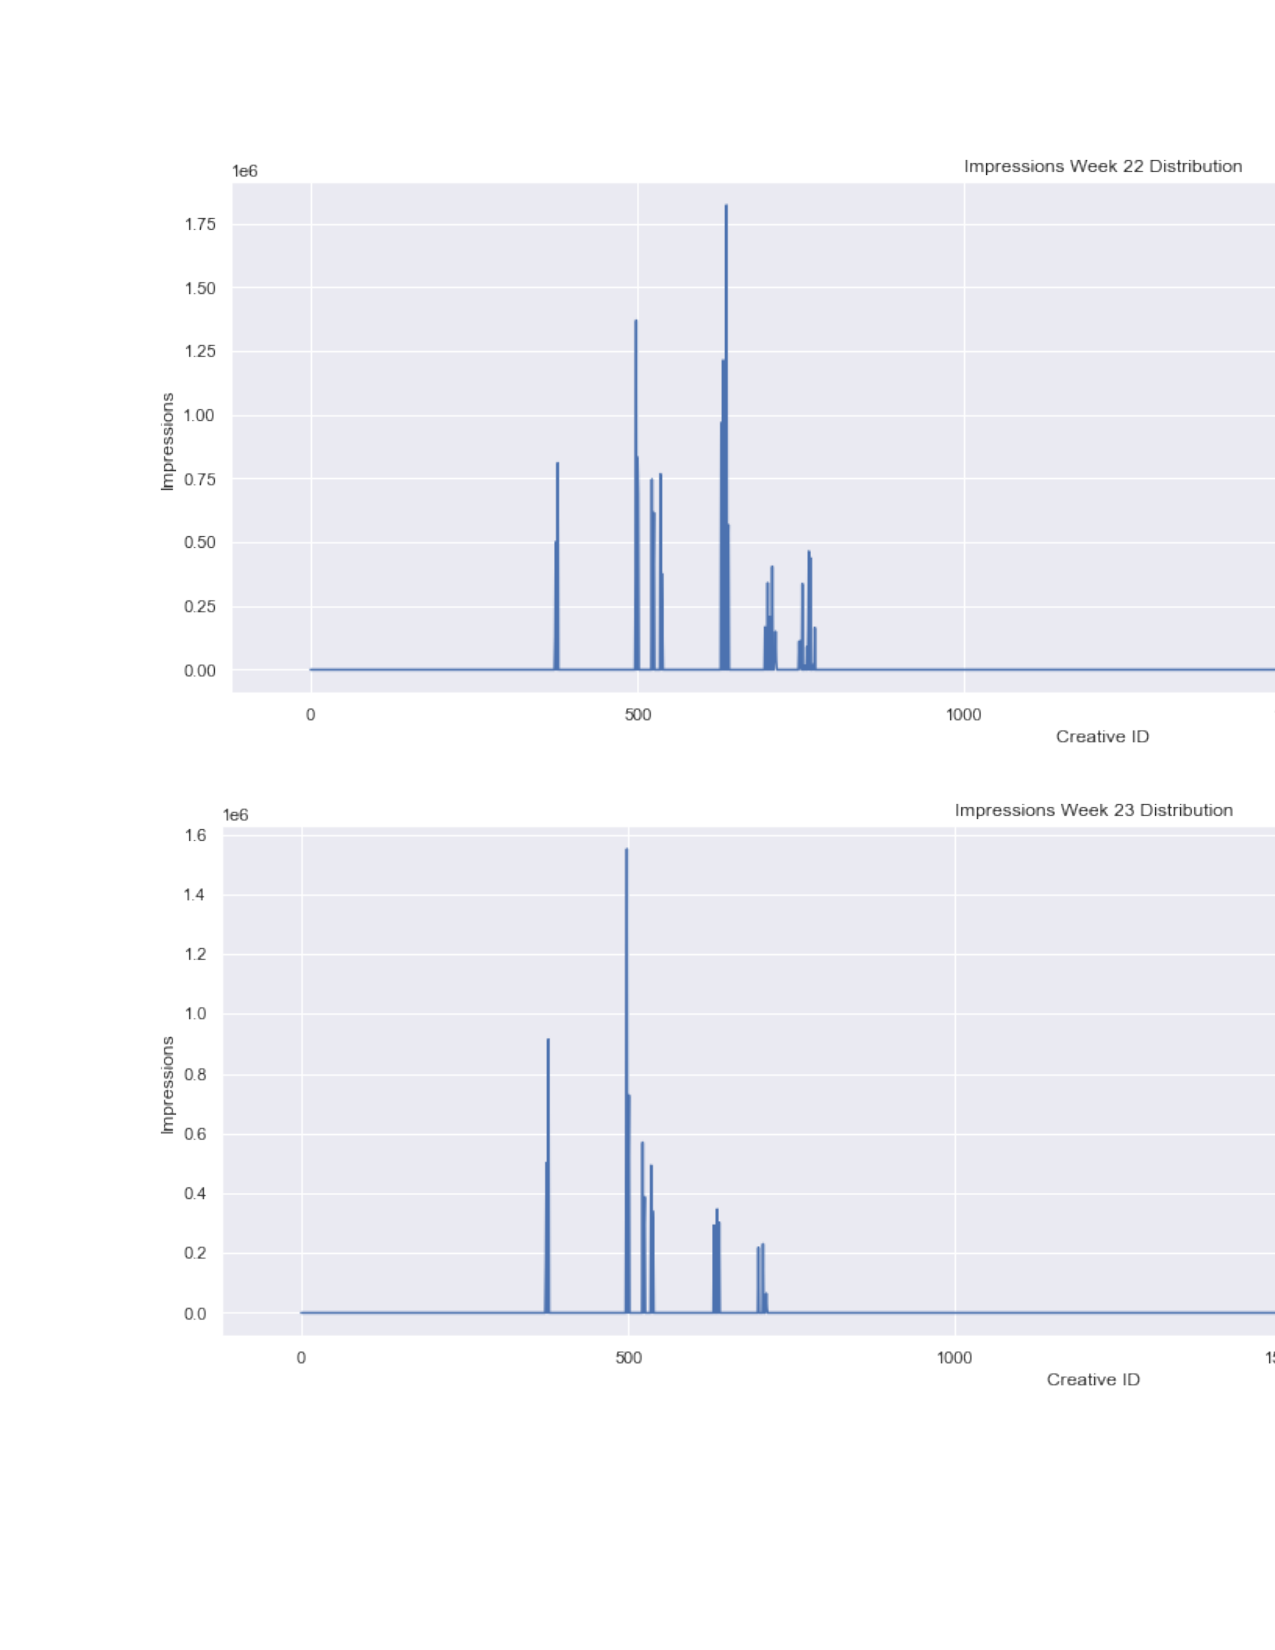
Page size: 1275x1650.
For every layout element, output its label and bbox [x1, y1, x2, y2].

picture [150, 793, 1275, 1400]
picture [150, 150, 1275, 757]
